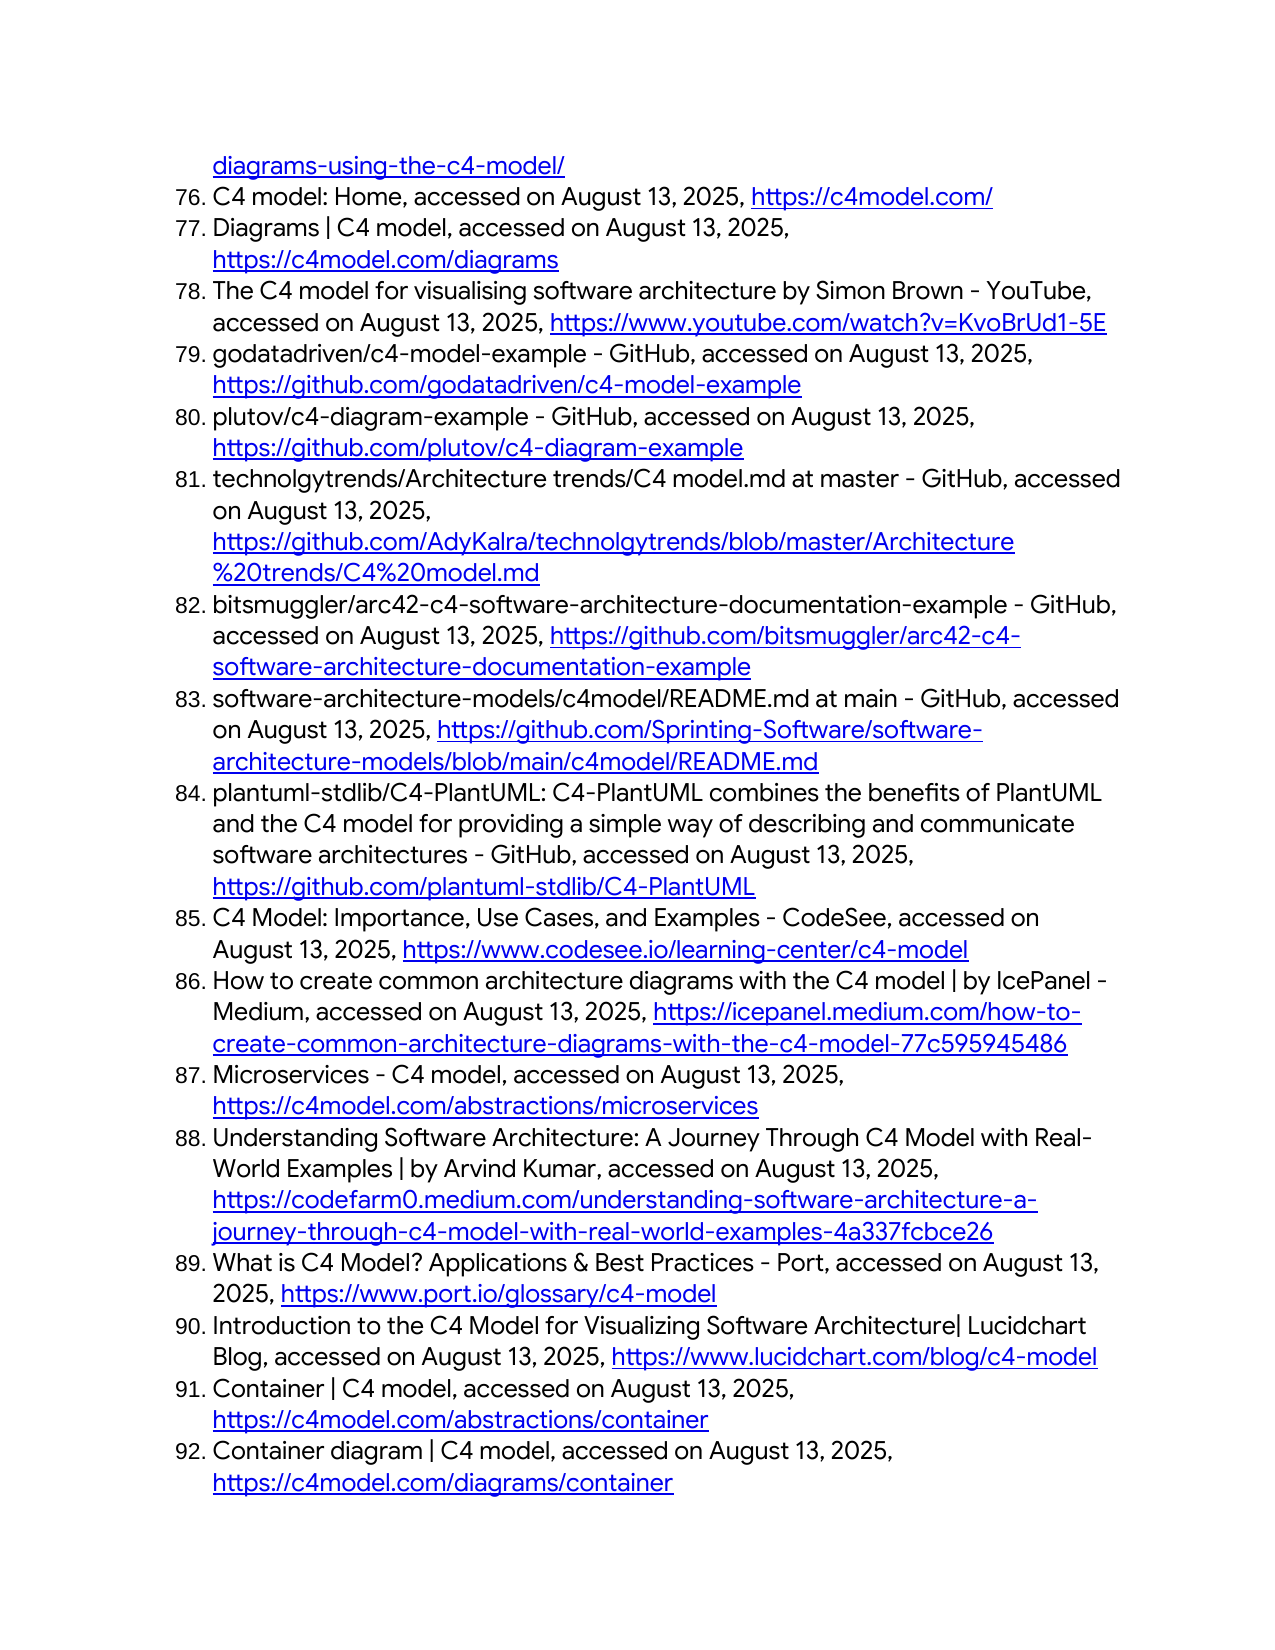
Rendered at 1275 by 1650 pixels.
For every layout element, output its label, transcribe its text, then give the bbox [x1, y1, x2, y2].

list Container | C4 model, accessed on August 13, 2025, https://c4model.com/abstractions/container [175, 1373, 1125, 1436]
list How to create common architecture diagrams with the C4 model | by IcePanel - Medium, accessed on August 13, 2025, https://icepanel.medium.com/how-to-create-common-architecture-diagrams-with-the-c4-model-77c595945486 [175, 965, 1125, 1059]
list plantuml-stdlib/C4-PlantUML: C4-PlantUML combines the benefits of PlantUML and the C4 model for providing a simple way of describing and communicate software architectures - GitHub, accessed on August 13, 2025, https://github.com/plantuml-stdlib/C4-PlantUML [175, 777, 1125, 902]
list What is C4 Model? Applications & Best Practices - Port, accessed on August 13, 2025, https://www.port.io/glossary/c4-model [175, 1247, 1125, 1310]
list The C4 model for visualising software architecture by Simon Brown - YouTube, accessed on August 13, 2025, https://www.youtube.com/watch?v=KvoBrUd1-5E [175, 275, 1125, 338]
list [175, 150, 1125, 181]
list C4 model: Home, accessed on August 13, 2025, https://c4model.com/ [175, 181, 1125, 213]
list bitsmuggler/arc42-c4-software-architecture-documentation-example - GitHub, accessed on August 13, 2025, https://github.com/bitsmuggler/arc42-c4-software-architecture-documentation-example [175, 589, 1125, 683]
list godatadriven/c4-model-example - GitHub, accessed on August 13, 2025, https://github.com/godatadriven/c4-model-example [175, 338, 1125, 401]
list Understanding Software Architecture: A Journey Through C4 Model with Real-World Examples | by Arvind Kumar, accessed on August 13, 2025, https://codefarm0.medium.com/understanding-software-architecture-a-journey-through-c4-model-with-real-world-examples-4a337fcbce26 [175, 1122, 1125, 1247]
list Container diagram | C4 model, accessed on August 13, 2025, https://c4model.com/diagrams/container [175, 1436, 1125, 1498]
list plutov/c4-diagram-example - GitHub, accessed on August 13, 2025, https://github.com/plutov/c4-diagram-example [175, 401, 1125, 463]
list technolgytrends/Architecture trends/C4 model.md at master - GitHub, accessed on August 13, 2025, https://github.com/AdyKalra/technolgytrends/blob/master/Architecture%20trends/C4%20model.md [175, 463, 1125, 589]
list C4 Model: Importance, Use Cases, and Examples - CodeSee, accessed on August 13, 2025, https://www.codesee.io/learning-center/c4-model [175, 902, 1125, 965]
list Microservices - C4 model, accessed on August 13, 2025, https://c4model.com/abstractions/microservices [175, 1059, 1125, 1122]
list Diagrams | C4 model, accessed on August 13, 2025, https://c4model.com/diagrams [175, 213, 1125, 275]
list software-architecture-models/c4model/README.md at main - GitHub, accessed on August 13, 2025, https://github.com/Sprinting-Software/software-architecture-models/blob/main/c4model/README.md [175, 683, 1125, 777]
list Introduction to the C4 Model for Visualizing Software Architecture| Lucidchart Blog, accessed on August 13, 2025, https://www.lucidchart.com/blog/c4-model [175, 1310, 1125, 1373]
